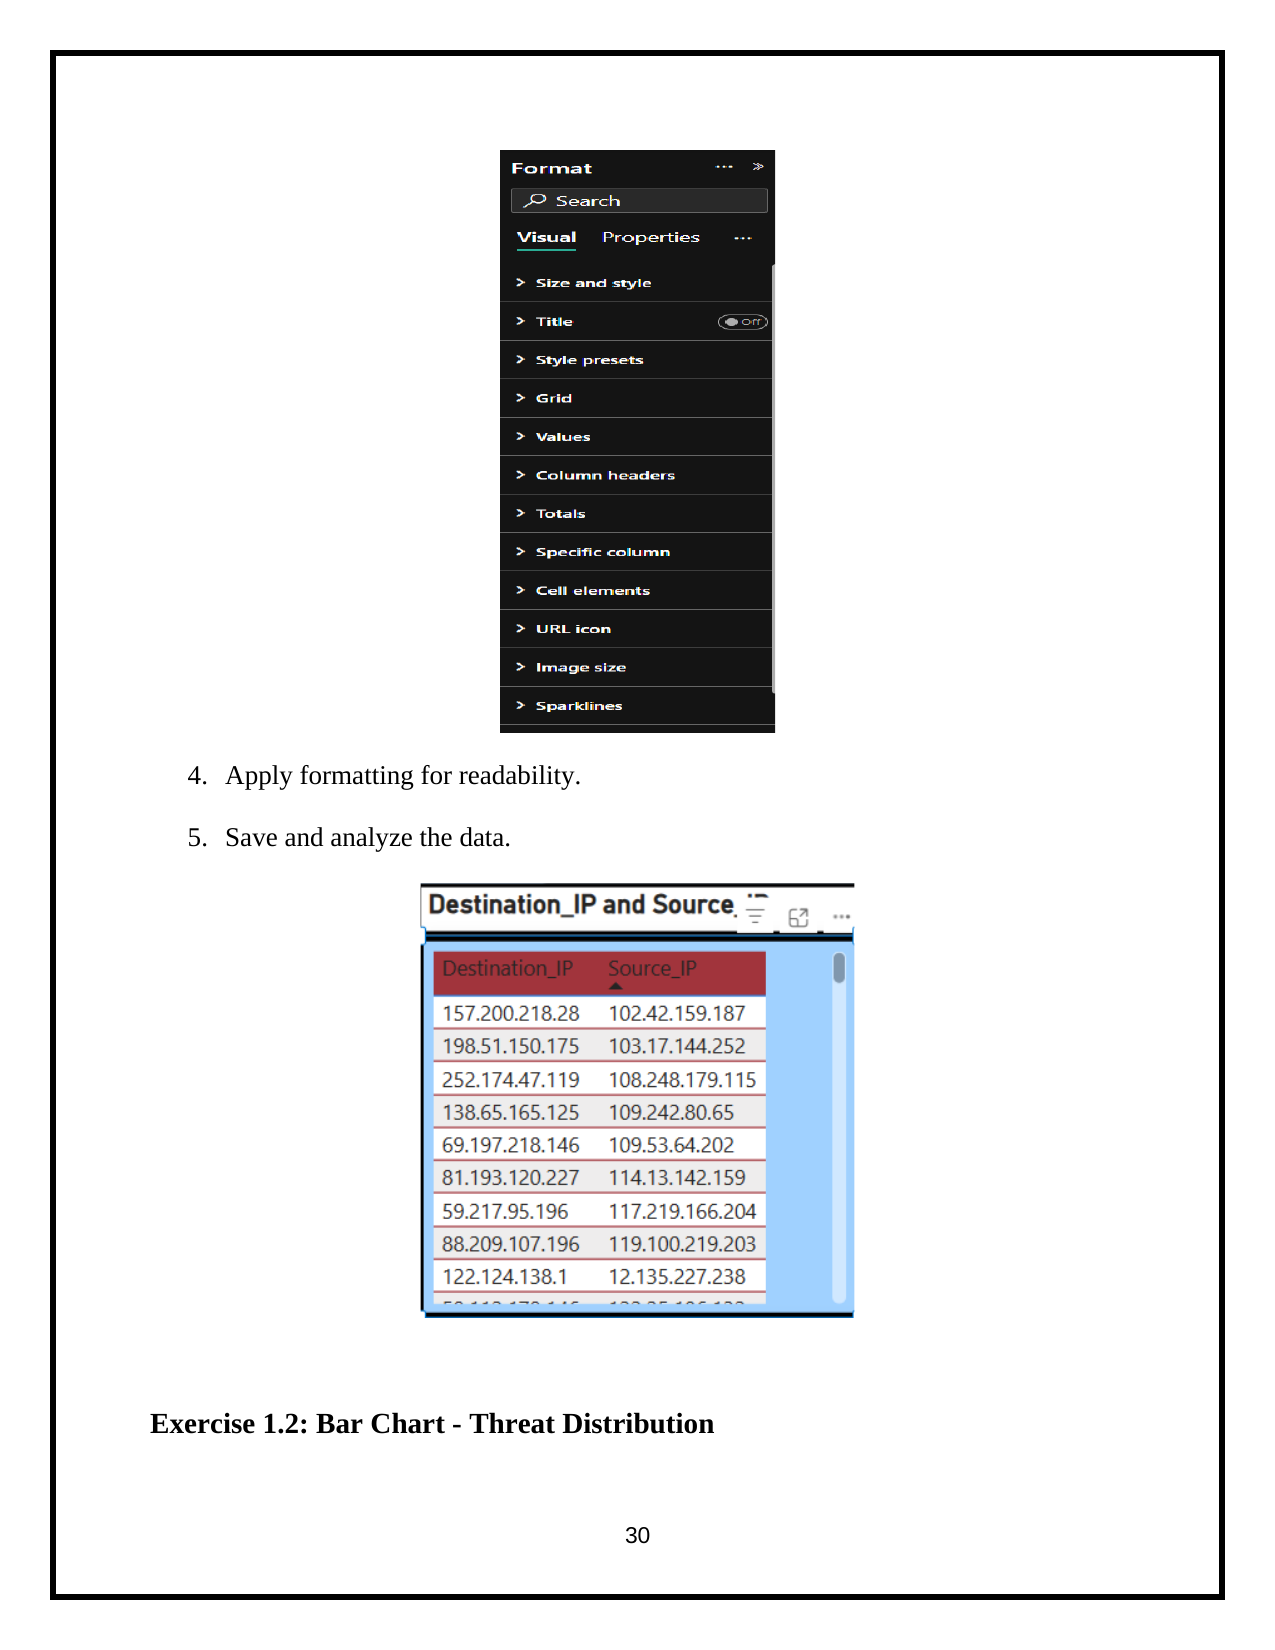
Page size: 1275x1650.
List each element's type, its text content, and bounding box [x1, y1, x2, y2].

text Exercise 1.2: Bar Chart - Threat Distribution [150, 1406, 1125, 1439]
picture [500, 150, 775, 733]
picture [420, 883, 855, 1318]
list Apply formatting for readability. [187, 759, 1125, 790]
list Save and analyze the data. [187, 821, 1125, 852]
